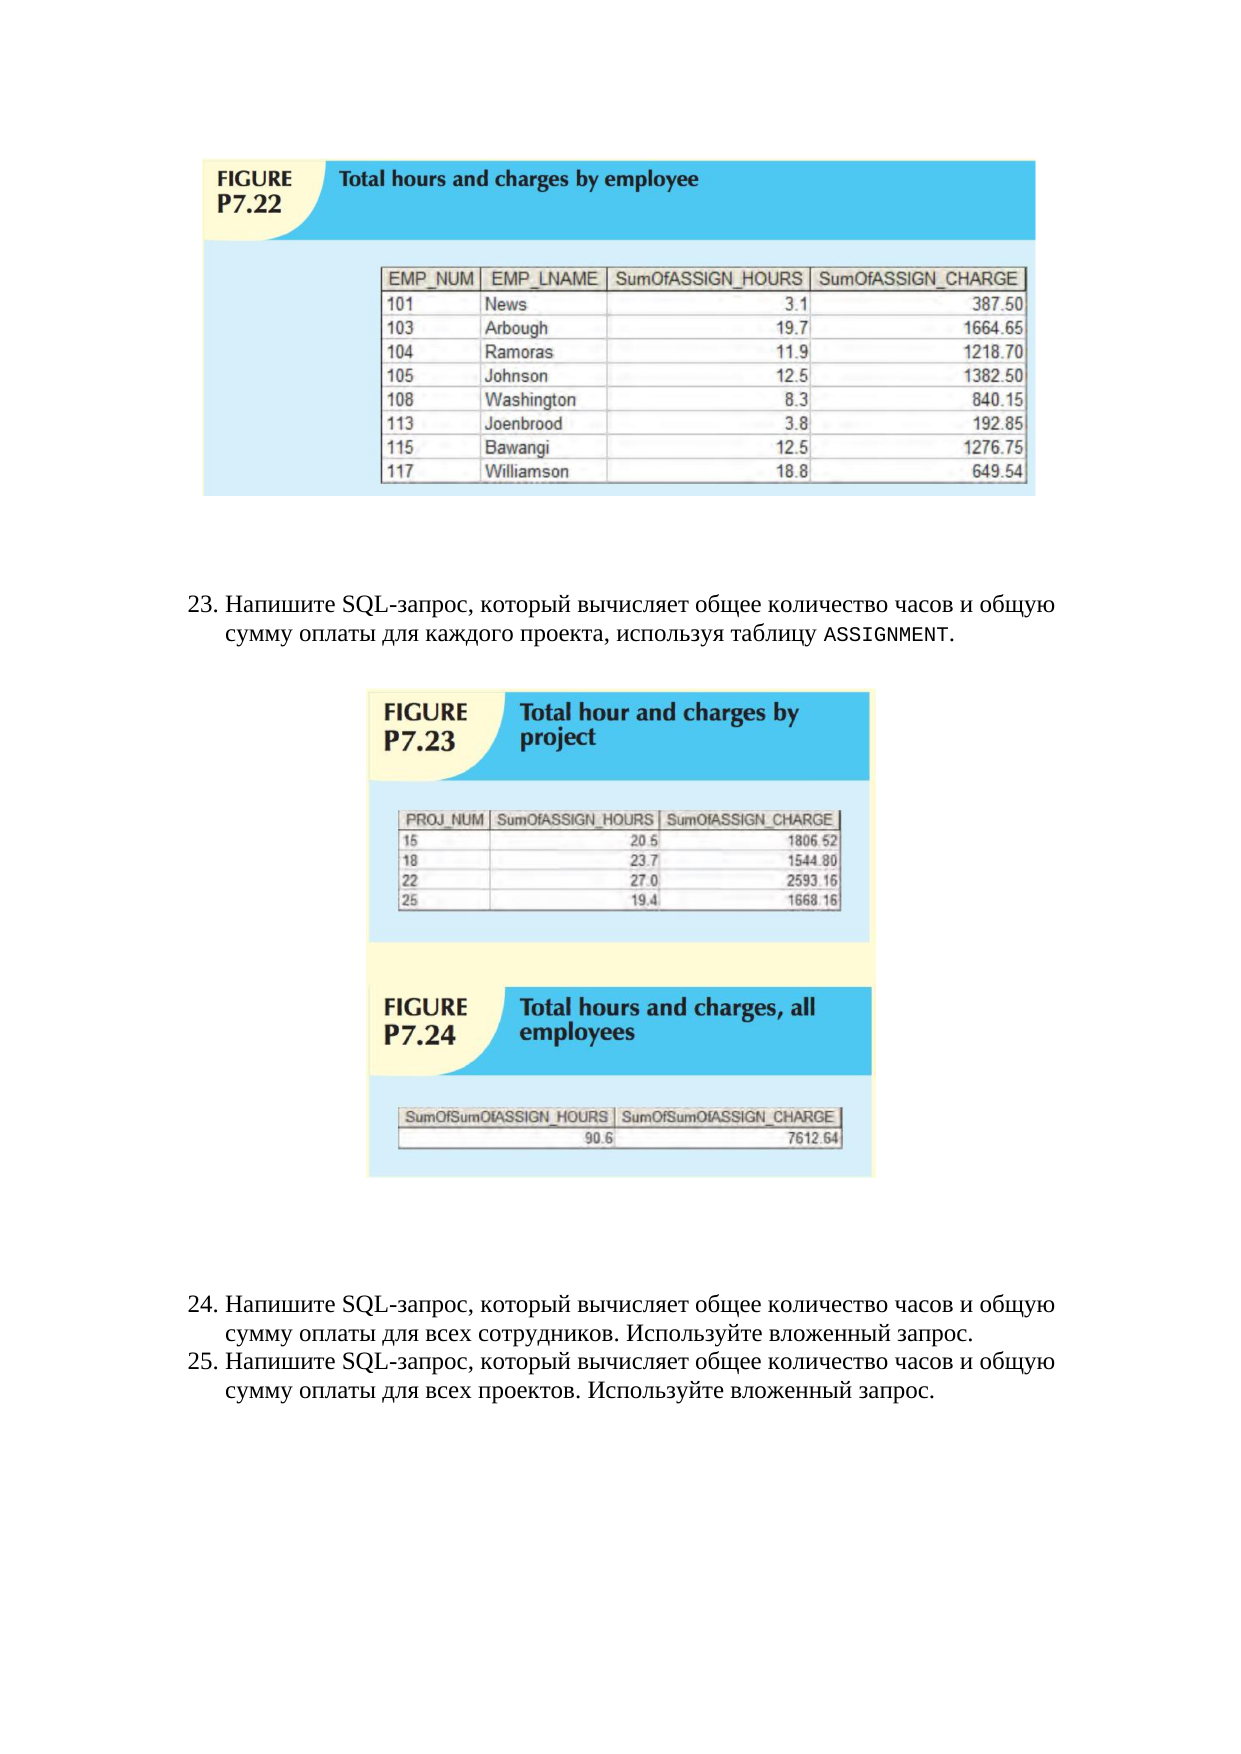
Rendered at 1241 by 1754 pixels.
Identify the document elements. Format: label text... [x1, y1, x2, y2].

list Напишите SQL-запрос, который вычисляет общее количество часов и общую сумму оплаты для всех проектов. Используйте вложенный запрос. [187, 1346, 1090, 1404]
picture [189, 150, 1051, 503]
list Напишите SQL-запрос, который вычисляет общее количество часов и общую сумму оплаты для каждого проекта, используя таблицу ASSIGNMENT. [187, 589, 1090, 648]
picture [354, 677, 886, 1202]
list Напишите SQL-запрос, который вычисляет общее количество часов и общую сумму оплаты для всех сотрудников. Используйте вложенный запрос. [187, 1289, 1090, 1346]
